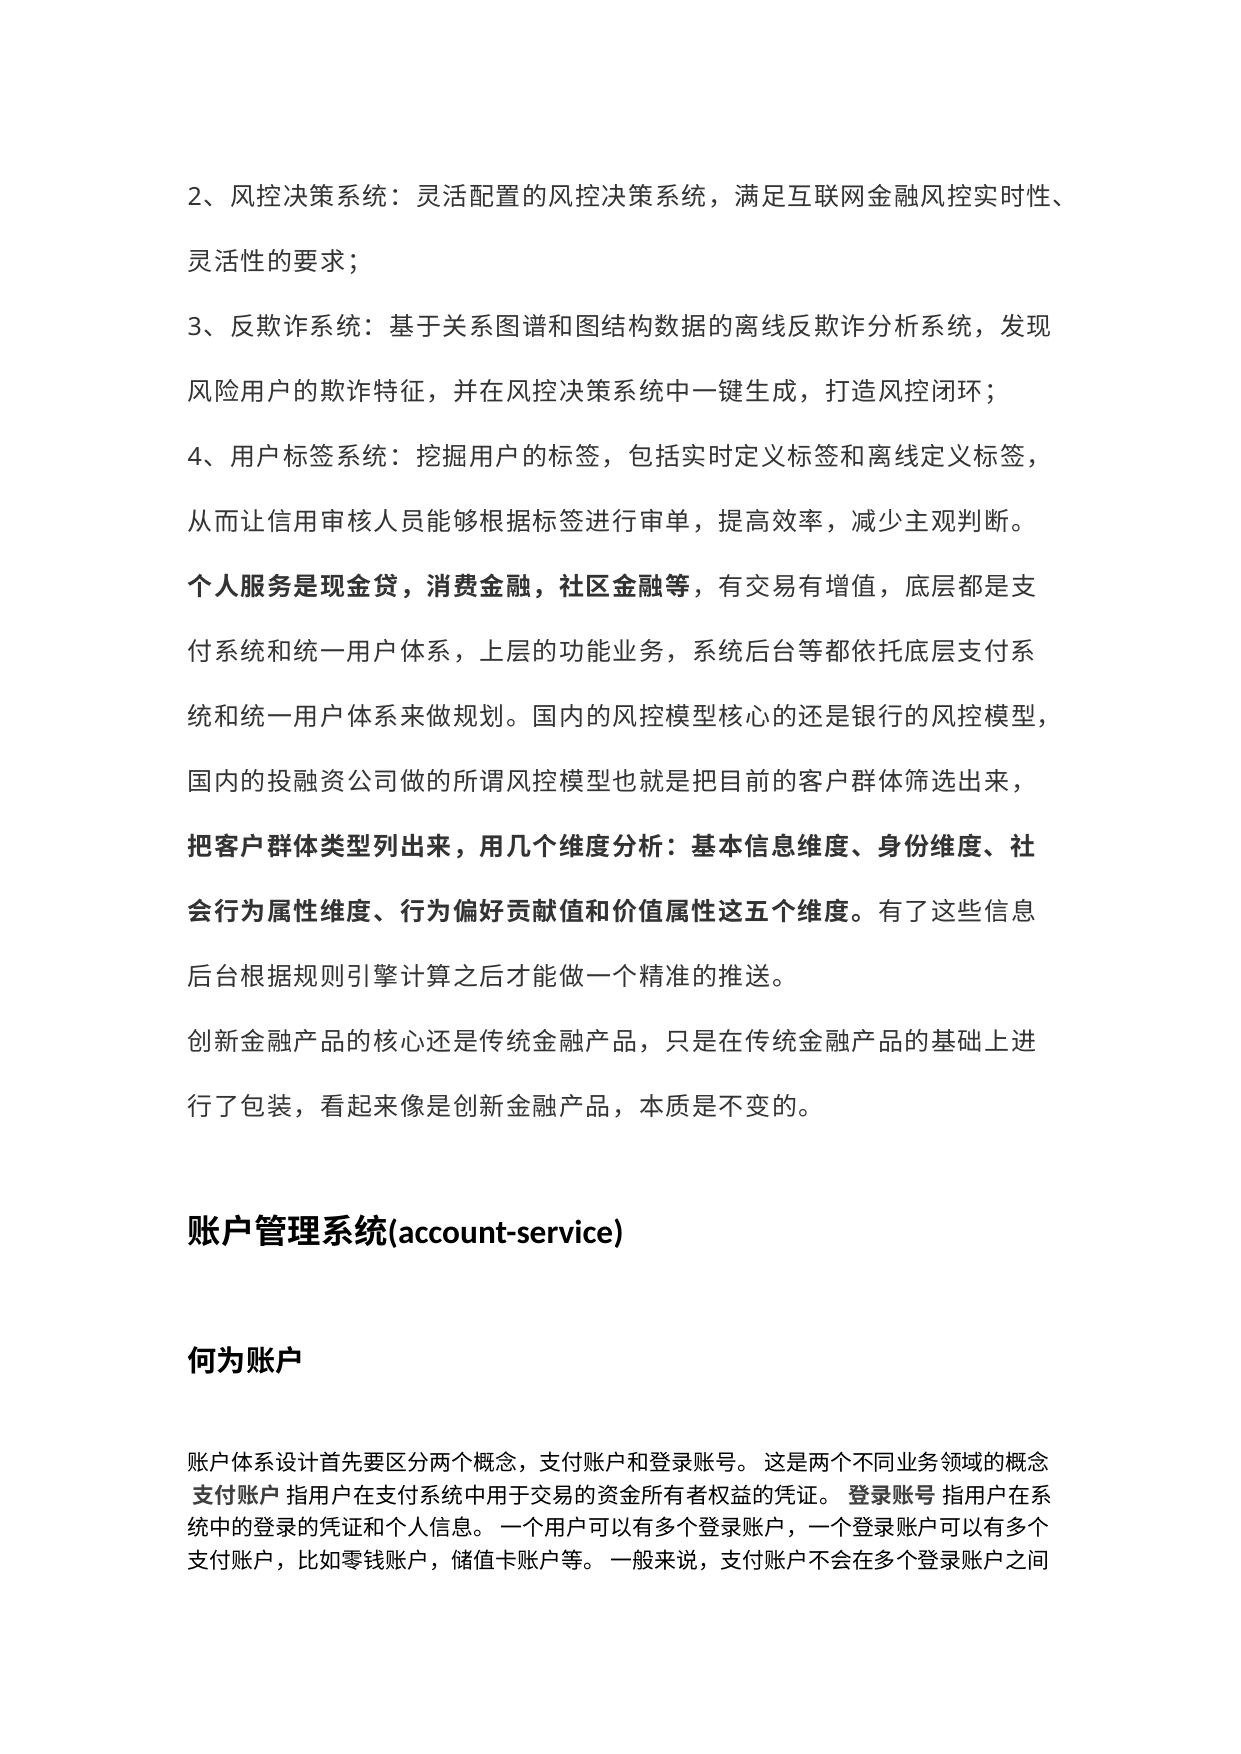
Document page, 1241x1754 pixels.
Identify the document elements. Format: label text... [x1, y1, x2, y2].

text 2、风控决策系统：灵活配置的风控决策系统，满足互联网金融风控实时性、灵活性的要求； [187, 162, 1053, 292]
text 创新金融产品的核心还是传统金融产品，只是在传统金融产品的基础上进行了包装，看起来像是创新金融产品，本质是不变的。 [187, 1007, 1053, 1137]
text 个人服务是现金贷，消费金融，社区金融等，有交易有增值，底层都是支付系统和统一用户体系，上层的功能业务，系统后台等都依托底层支付系统和统一用户体系来做规划。国内的风控模型核心的还是银行的风控模型，国内的投融资公司做的所谓风控模型也就是把目前的客户群体筛选出来，把客户群体类型列出来，用几个维度分析：基本信息维度、身份维度、社会行为属性维度、行为偏好贡献值和价值属性这五个维度。有了这些信息后台根据规则引擎计算之后才能做一个精准的推送。 [187, 552, 1053, 1007]
text 4、用户标签系统：挖掘用户的标签，包括实时定义标签和离线定义标签，从而让信用审核人员能够根据标签进行审单，提高效率，减少主观判断。 [187, 422, 1053, 552]
subtitle 何为账户 [187, 1326, 1053, 1391]
subtitle 账户管理系统(account-service) [187, 1197, 1053, 1262]
text 3、反欺诈系统：基于关系图谱和图结构数据的离线反欺诈分析系统，发现风险用户的欺诈特征，并在风控决策系统中一键生成，打造风控闭环； [187, 292, 1053, 422]
